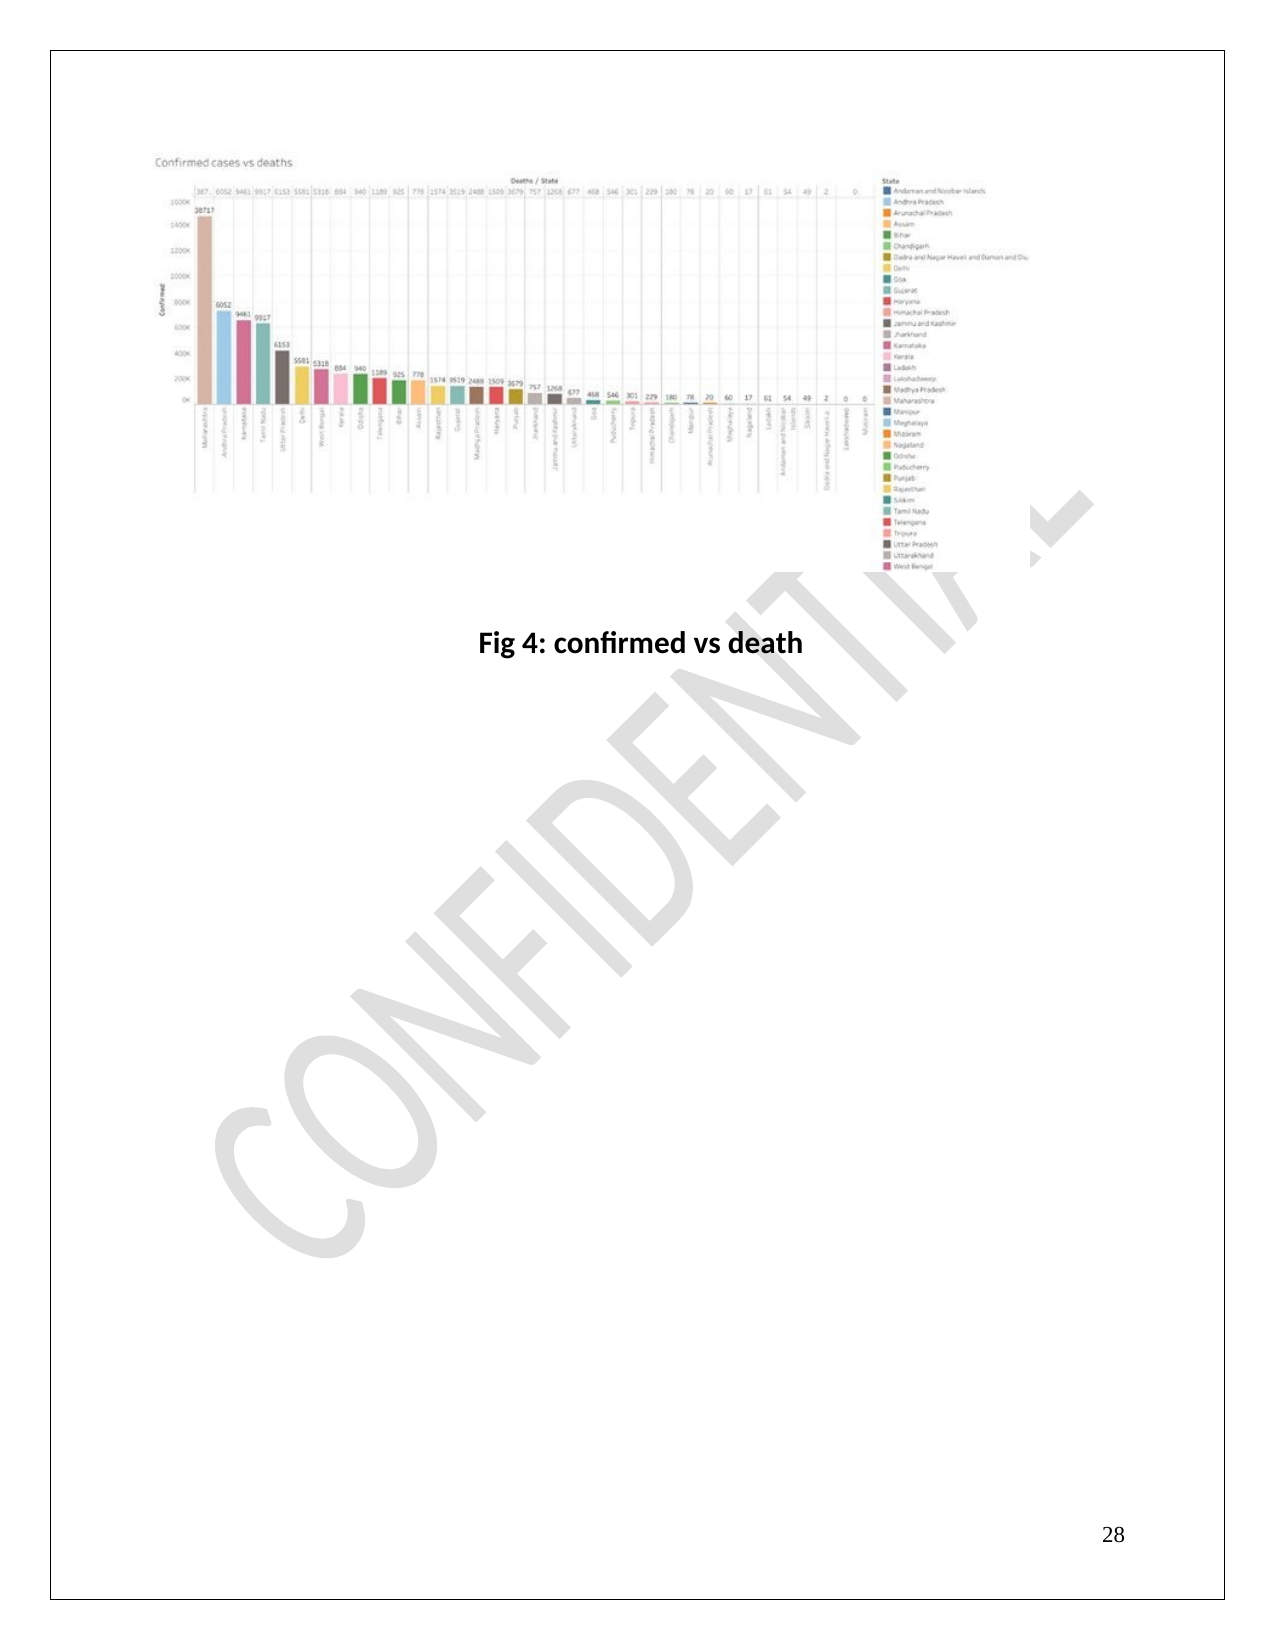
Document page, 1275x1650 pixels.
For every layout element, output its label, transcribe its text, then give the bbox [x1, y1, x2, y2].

text Fig 4: confirmed vs death [356, 623, 926, 661]
picture [153, 151, 1031, 572]
